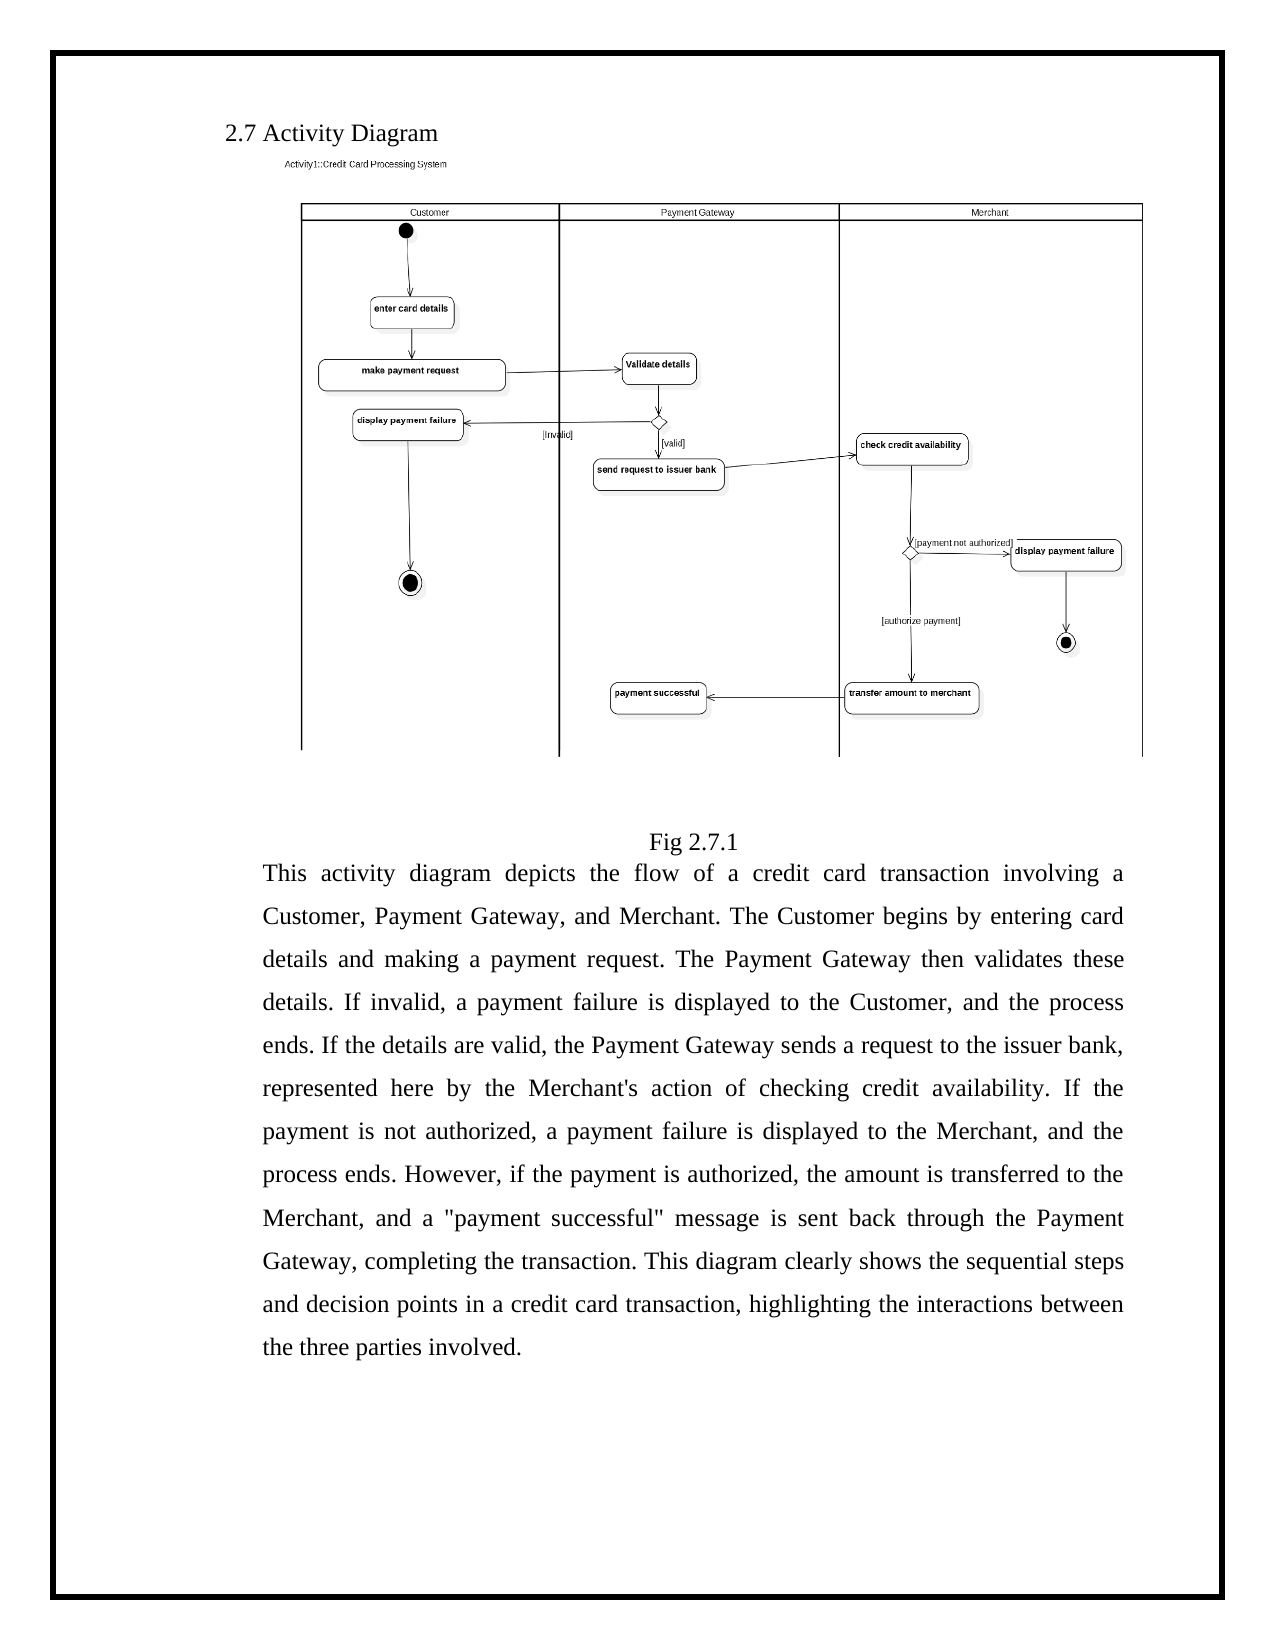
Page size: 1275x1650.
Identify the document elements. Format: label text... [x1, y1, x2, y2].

picture [262, 148, 1161, 826]
list Fig 2.7.1 [262, 827, 1125, 856]
list This activity diagram depicts the flow of a credit card transaction involving a Customer, Payment Gateway, and Merchant. The Customer begins by entering card details and making a payment request. The Payment Gateway then validates these details. If invalid, a payment failure is displayed to the Customer, and the process ends. If the details are valid, the Payment Gateway sends a request to the issuer bank, represented here by the Merchant's action of checking credit availability. If the payment is not authorized, a payment failure is displayed to the Merchant, and the process ends. However, if the payment is authorized, the amount is transferred to the Merchant, and a "payment successful" message is sent back through the Payment Gateway, completing the transaction. This diagram clearly shows the sequential steps and decision points in a credit card transaction, highlighting the interactions between the three parties involved. [262, 858, 1125, 1361]
list Activity Diagram [225, 118, 1125, 147]
